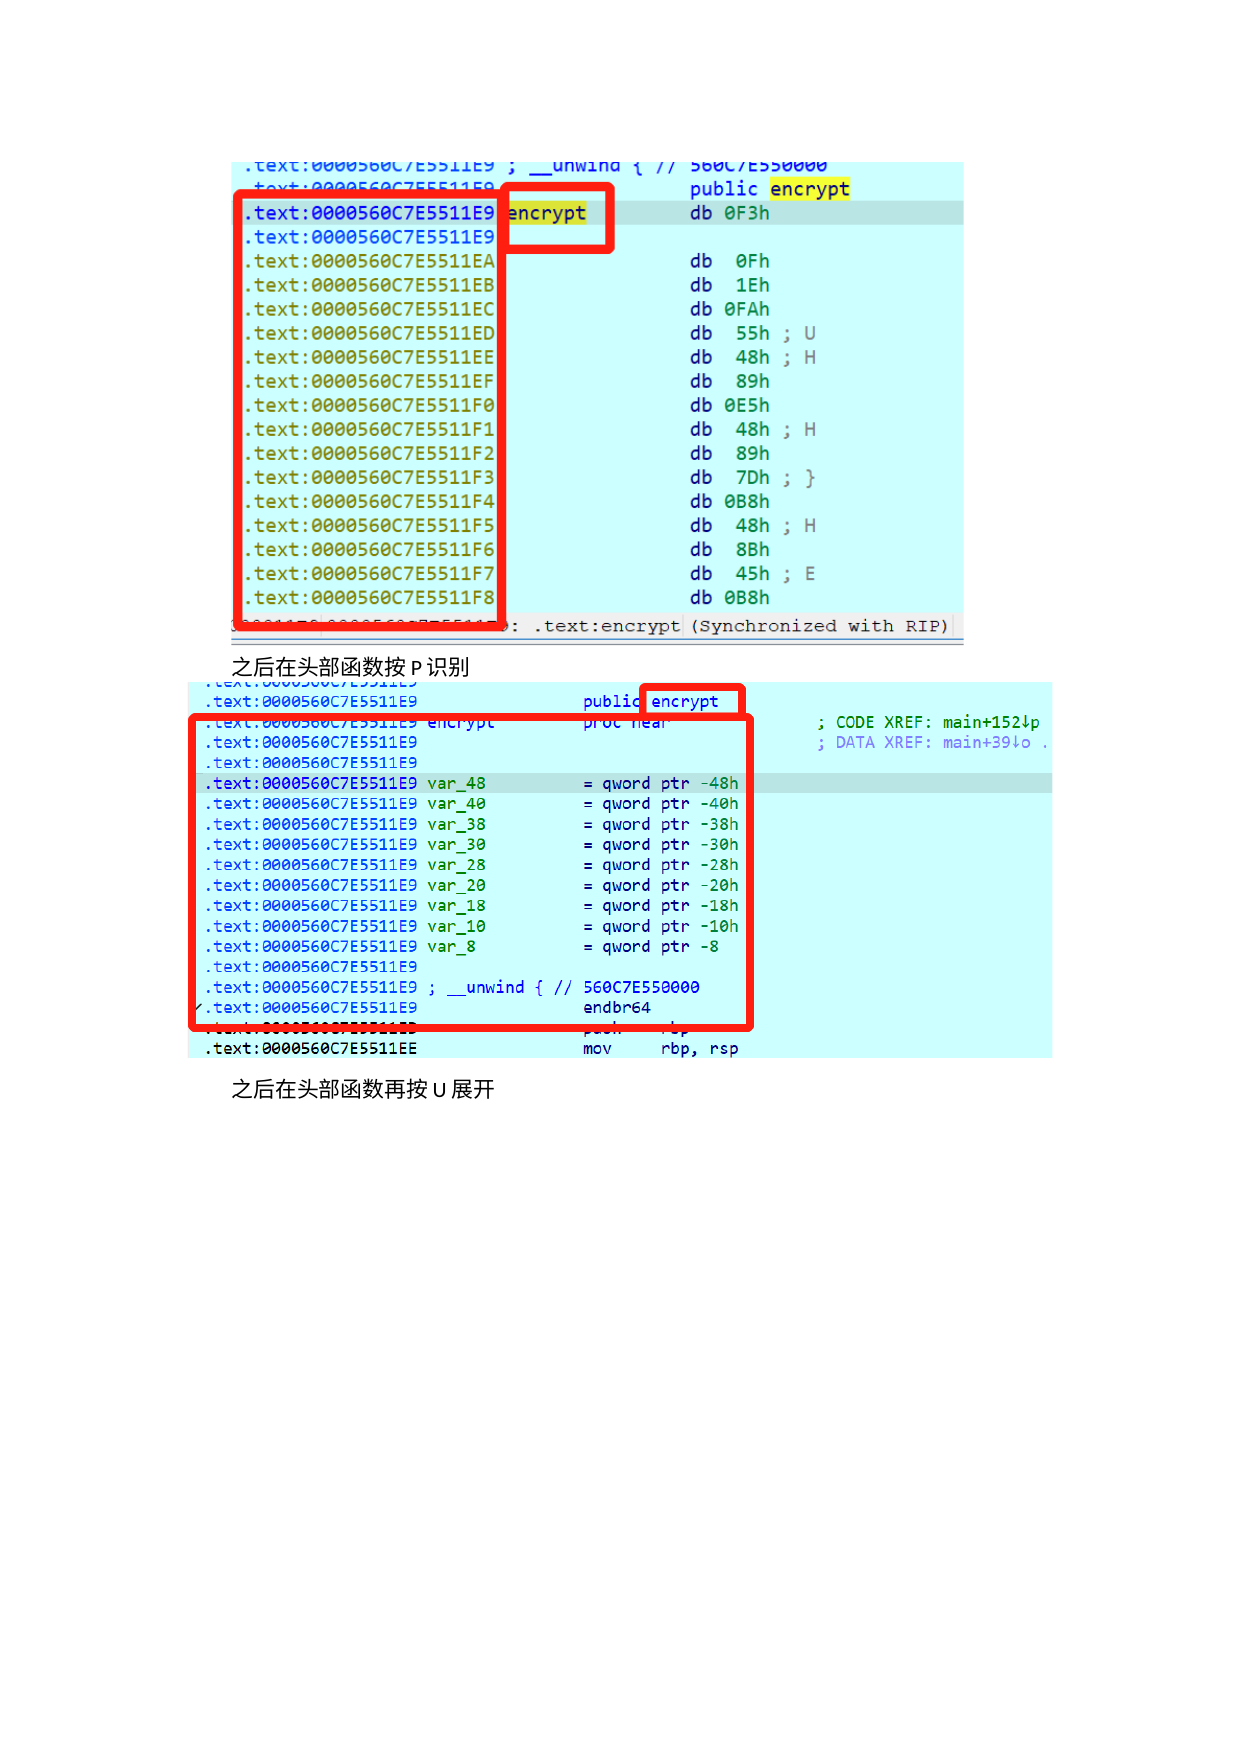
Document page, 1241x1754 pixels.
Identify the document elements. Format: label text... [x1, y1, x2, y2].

picture [231, 162, 964, 646]
text 之后在头部函数再按U展开 [187, 1072, 1053, 1104]
text 之后在头部函数按P识别 [187, 649, 1053, 682]
picture [187, 682, 1053, 1058]
